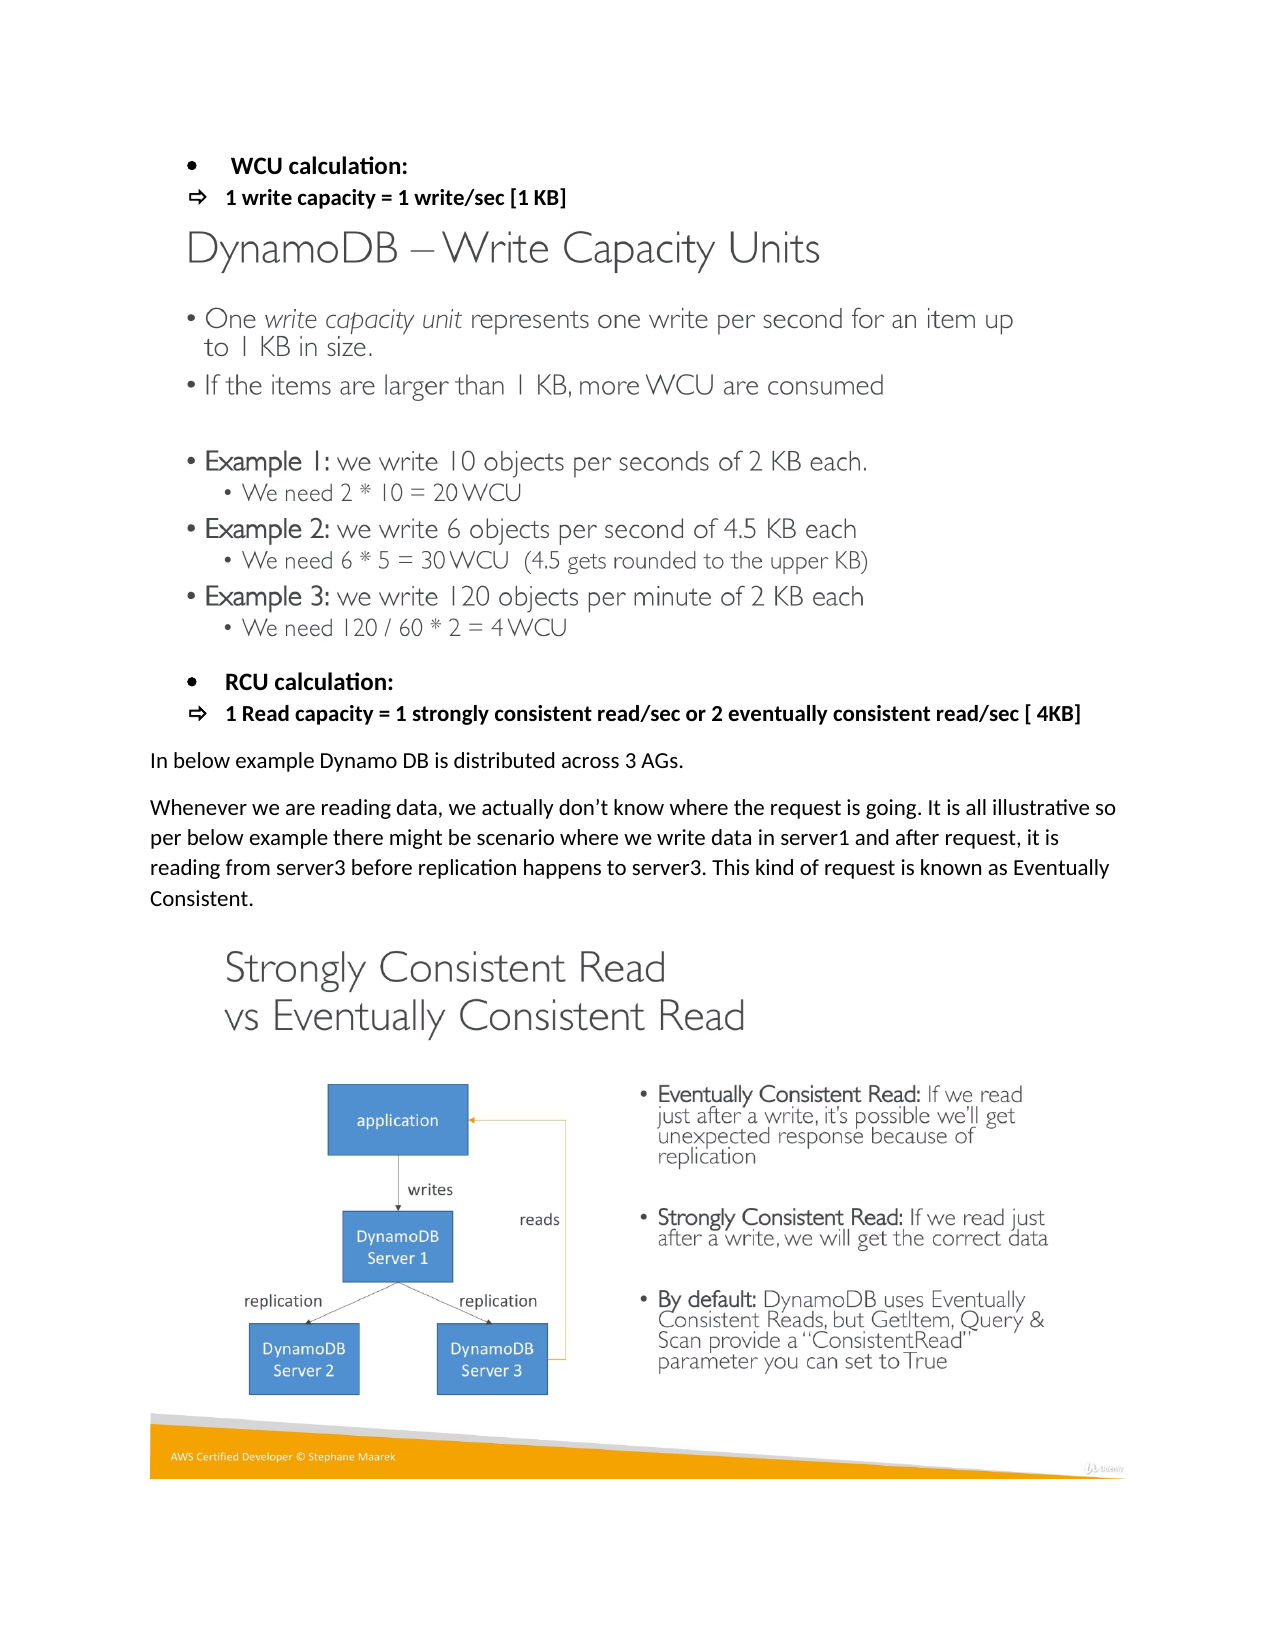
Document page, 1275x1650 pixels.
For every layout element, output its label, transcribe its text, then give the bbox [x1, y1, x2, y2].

text In below example Dynamo DB is distributed across 3 AGs. [150, 746, 1125, 774]
picture [150, 930, 1125, 1479]
text Whenever we are reading data, we actually don’t know where the request is going. It is all illustrative so per below example there might be scenario where we write data in server1 and after request, it is reading from server3 before replication happens to server3. This kind of request is known as Eventually Consistent. [150, 793, 1125, 912]
list 1 write capacity = 1 write/sec [1 KB] [187, 183, 1125, 211]
list RCU calculation: [187, 666, 1125, 697]
list WCU calculation: [187, 150, 1125, 181]
picture [150, 229, 1037, 648]
list 1 Read capacity = 1 strongly consistent read/sec or 2 eventually consistent read/sec [ 4KB] [187, 699, 1125, 727]
